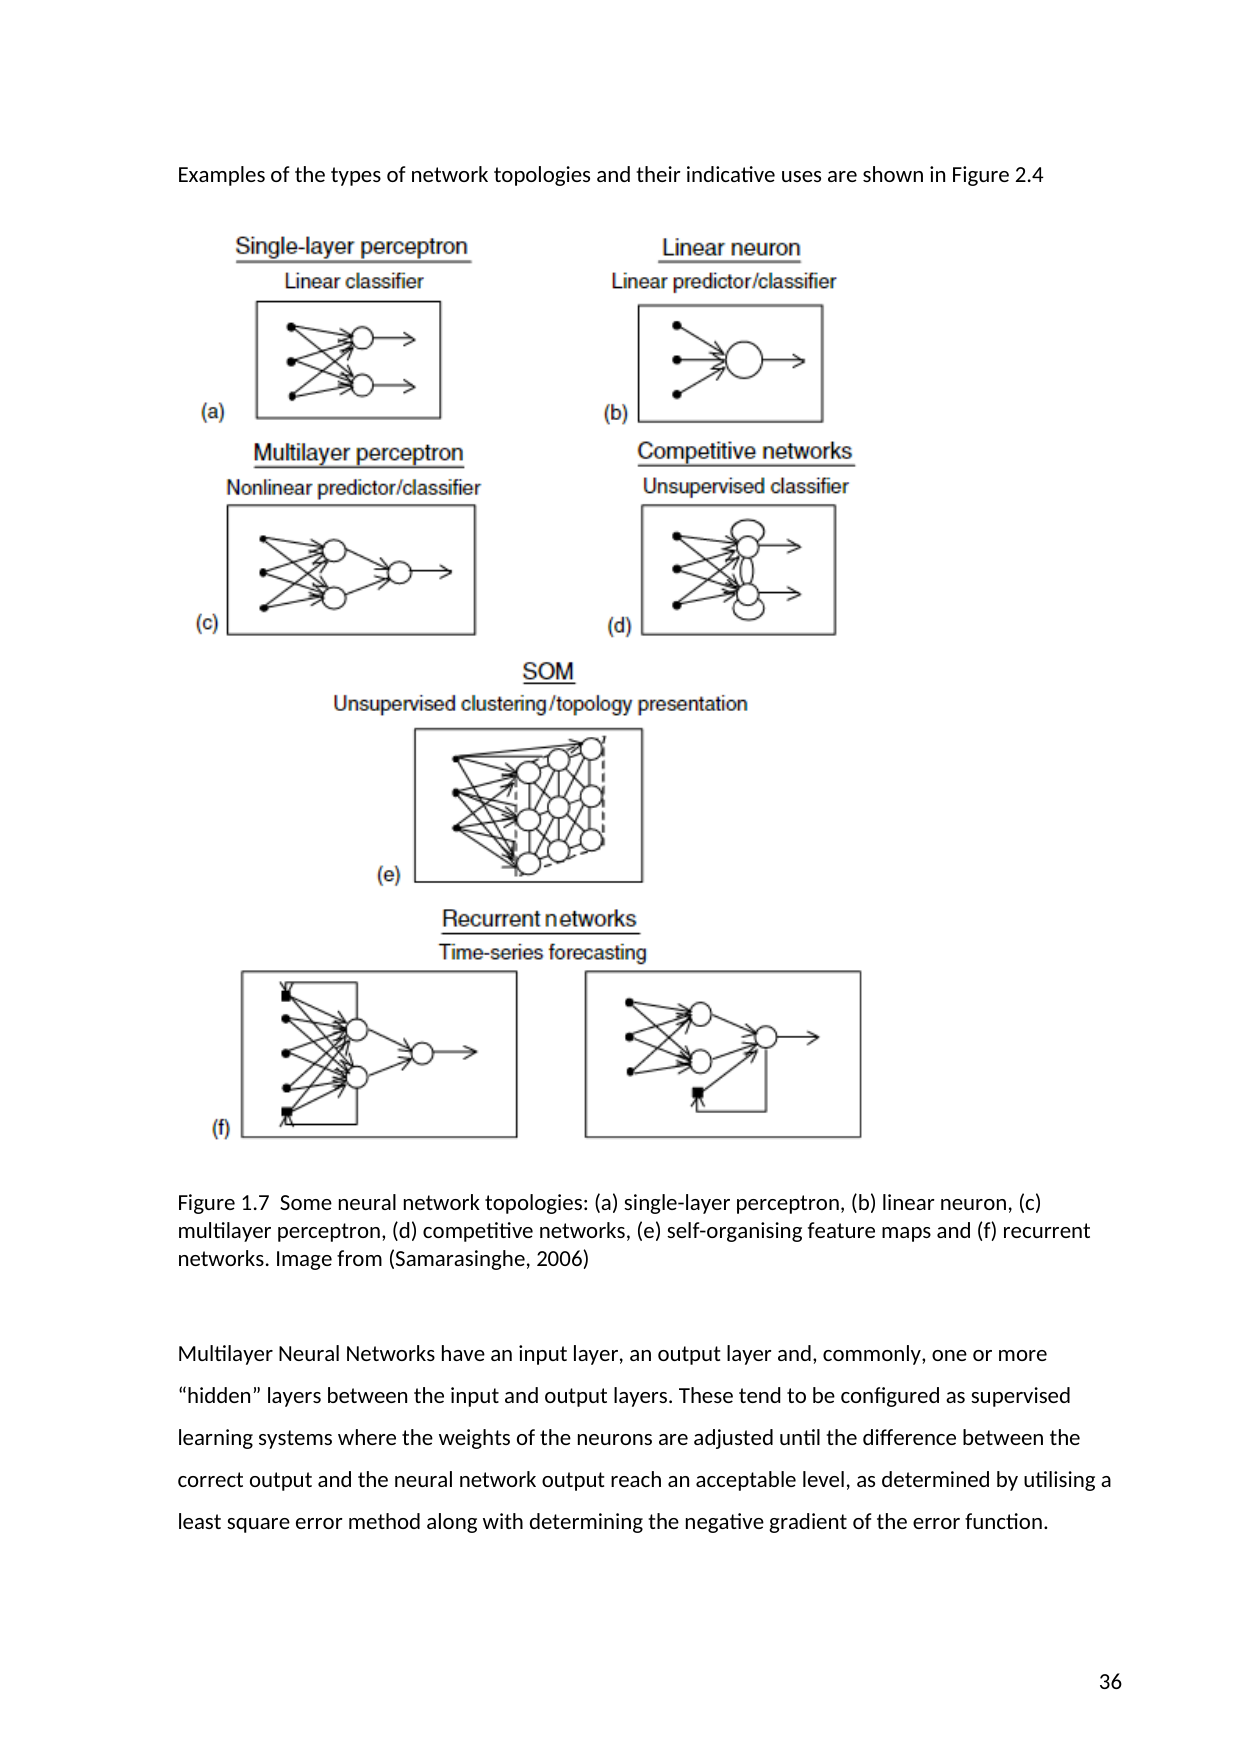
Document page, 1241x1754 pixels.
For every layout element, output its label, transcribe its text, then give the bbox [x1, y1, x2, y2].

text Multilayer Neural Networks have an input layer, an output layer and, commonly, one or more “hidden” layers between the input and output layers. These tend to be configured as supervised learning systems where the weights of the neurons are adjusted until the difference between the correct output and the neural network output reach an acceptable level, as determined by utilising a least square error method along with determining the negative gradient of the error function. [177, 1297, 1122, 1535]
picture [177, 227, 907, 1149]
text Figure 1.7 Some neural network topologies: (a) single-layer perceptron, (b) linear neuron, (c) multilayer perceptron, (d) competitive networks, (e) self-organising feature maps and (f) recurrent networks. Image from (Samarasinghe, 2006) [177, 1188, 1122, 1272]
text Examples of the types of network topologies and their indicative uses are shown in Figure 2.4 [177, 118, 1122, 188]
